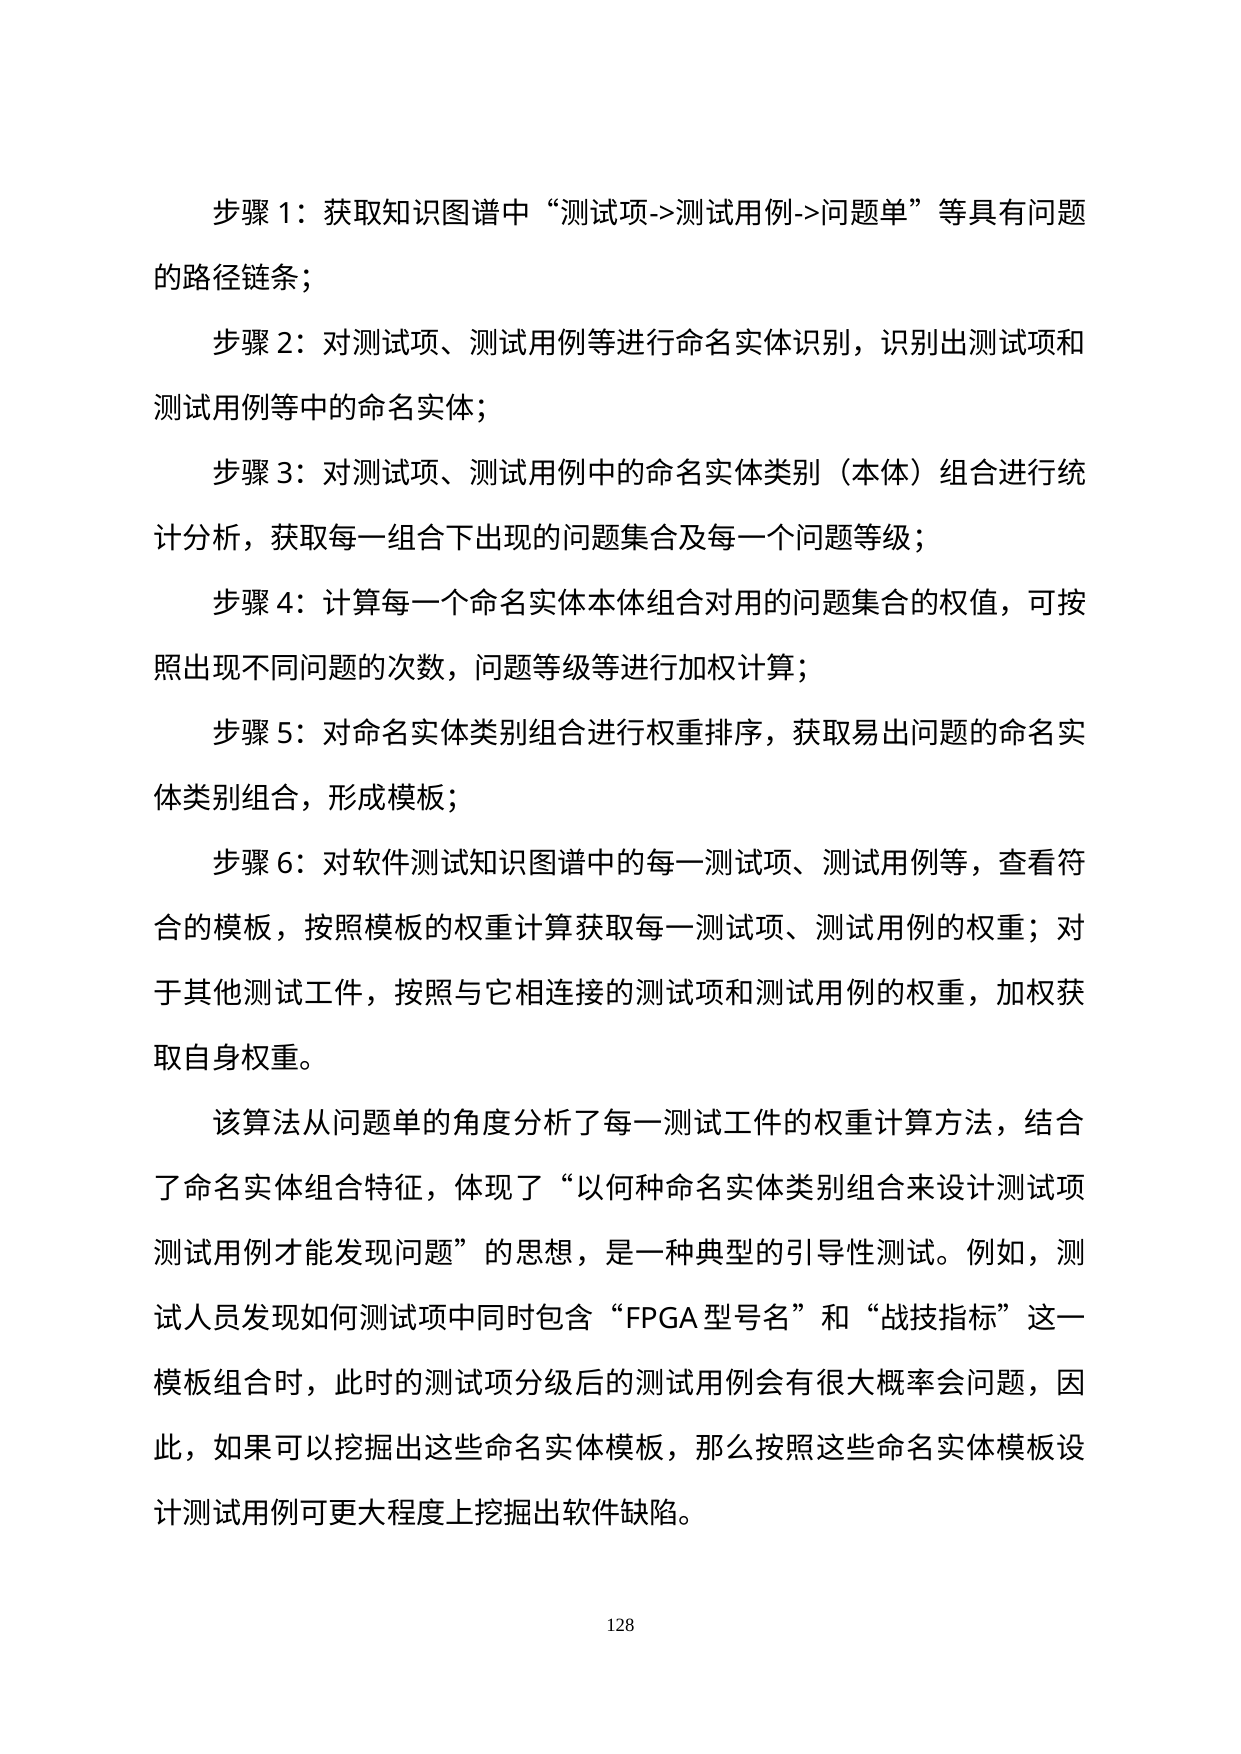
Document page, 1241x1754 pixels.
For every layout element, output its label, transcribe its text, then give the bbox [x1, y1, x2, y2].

text 步骤5：对命名实体类别组合进行权重排序，获取易出问题的命名实体类别组合，形成模板； [153, 698, 1087, 828]
text 步骤4：计算每一个命名实体本体组合对用的问题集合的权值，可按照出现不同问题的次数，问题等级等进行加权计算； [153, 568, 1087, 698]
text 步骤2：对测试项、测试用例等进行命名实体识别，识别出测试项和测试用例等中的命名实体； [153, 308, 1087, 438]
text 该算法从问题单的角度分析了每一测试工件的权重计算方法，结合了命名实体组合特征，体现了“以何种命名实体类别组合来设计测试项、测试用例才能发现问题”的思想，是一种典型的引导性测试。例如，测试人员发现如何测试项中同时包含“FPGA型号名”和“战技指标”这一模板组合时，此时的测试项分级后的测试用例会有很大概率会问题，因此，如果可以挖掘出这些命名实体模板，那么按照这些命名实体模板设计测试用例可更大程度上挖掘出软件缺陷。 [153, 1088, 1087, 1543]
text 步骤1：获取知识图谱中“测试项->测试用例->问题单”等具有问题的路径链条； [153, 178, 1087, 308]
text 步骤6：对软件测试知识图谱中的每一测试项、测试用例等，查看符合的模板，按照模板的权重计算获取每一测试项、测试用例的权重；对于其他测试工件，按照与它相连接的测试项和测试用例的权重，加权获取自身权重。 [153, 828, 1087, 1088]
text 步骤3：对测试项、测试用例中的命名实体类别（本体）组合进行统计分析，获取每一组合下出现的问题集合及每一个问题等级； [153, 438, 1087, 568]
